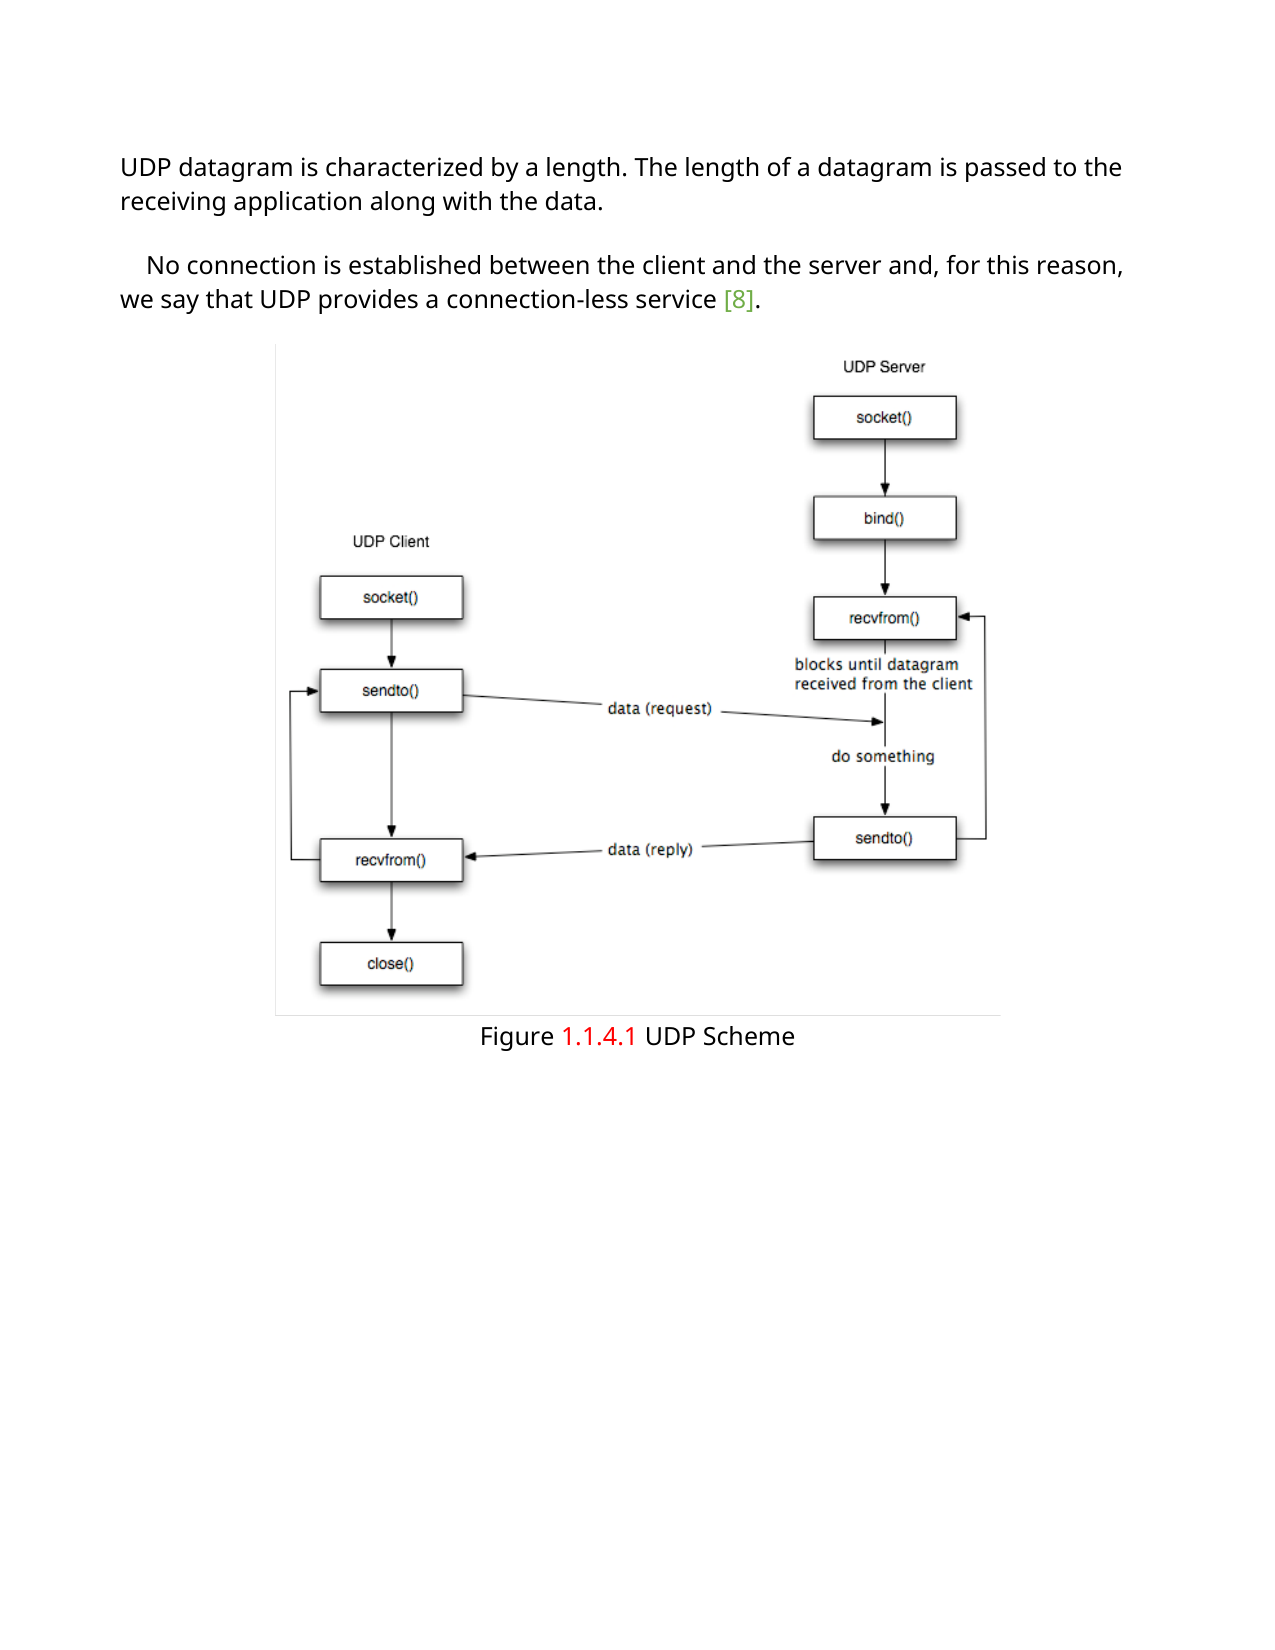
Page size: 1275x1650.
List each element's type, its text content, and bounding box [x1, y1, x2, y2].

picture [274, 344, 1001, 1017]
text No connection is established between the client and the server and, for this reason, we say that UDP provides a connection-less service [8]. [120, 247, 1155, 315]
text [120, 150, 1155, 218]
text Figure 1.1.4.1 UDP Scheme [120, 1019, 1155, 1053]
